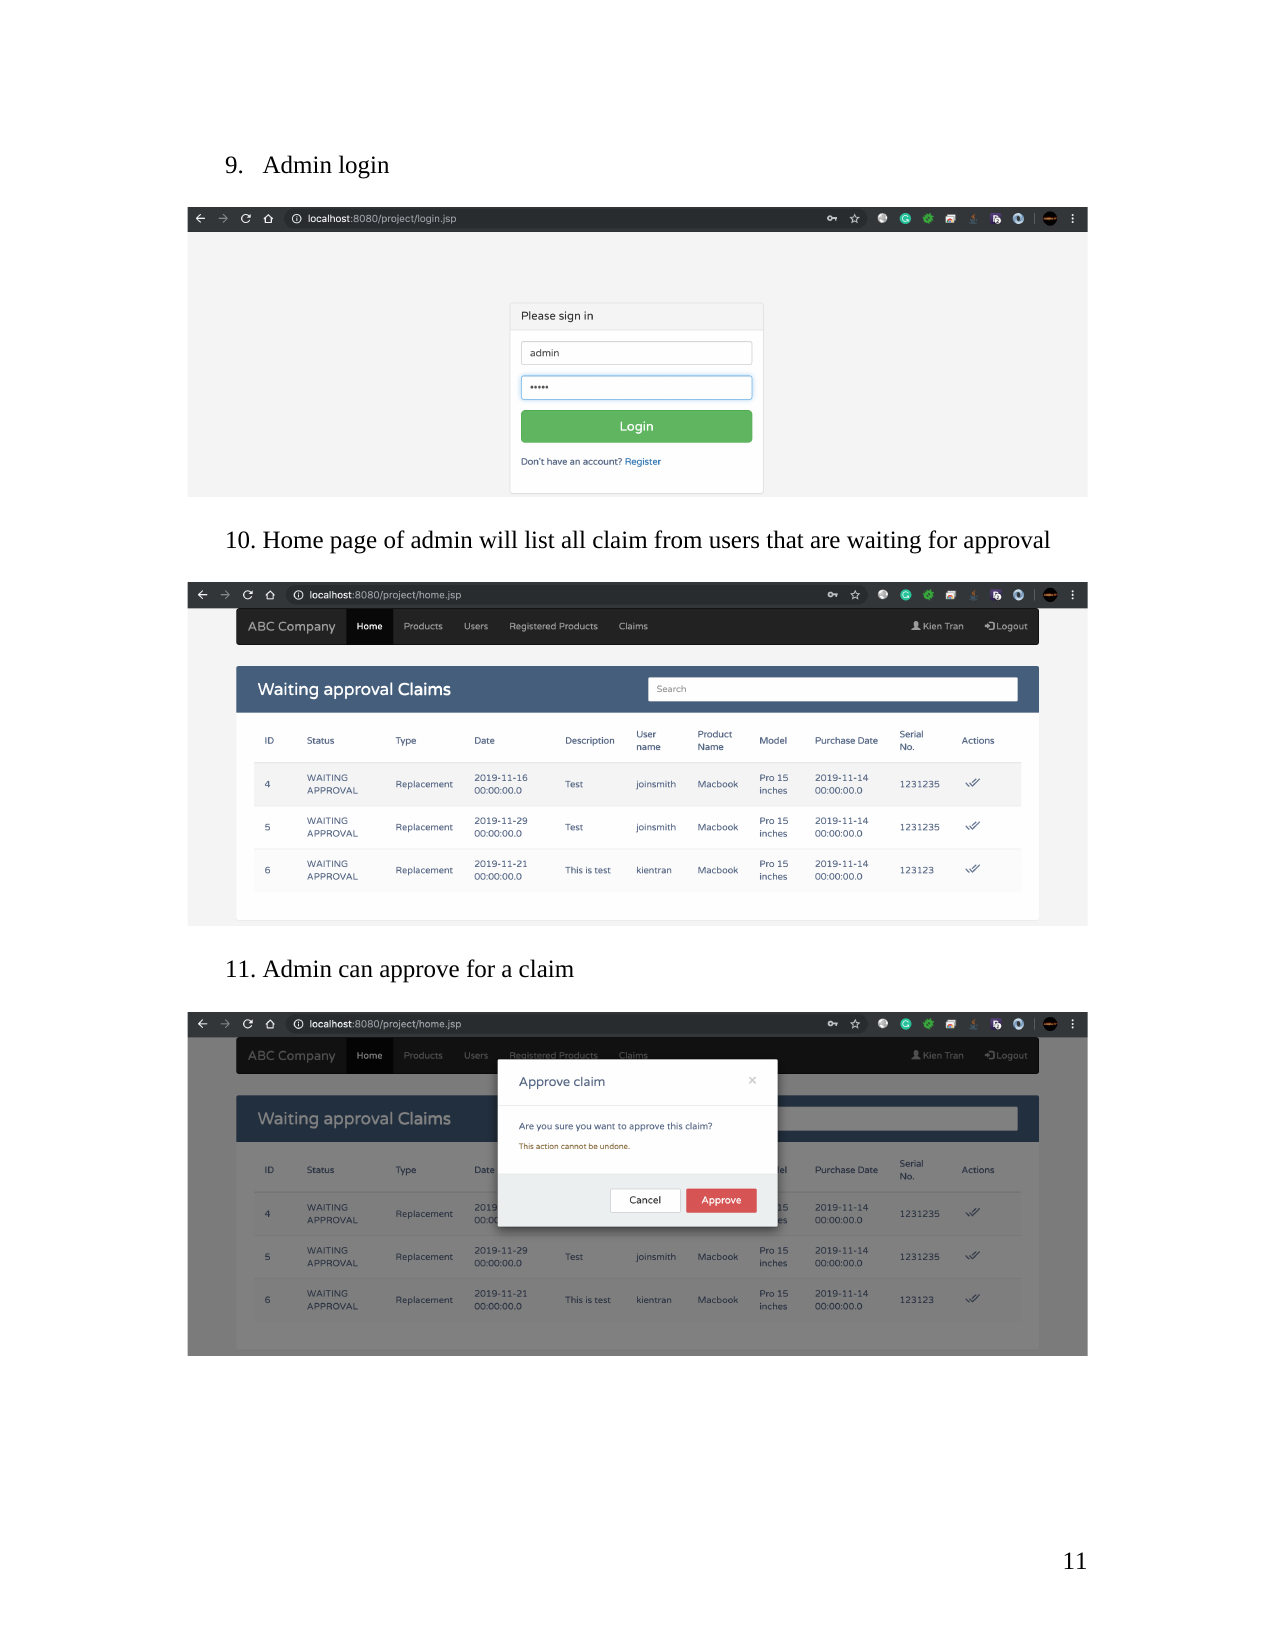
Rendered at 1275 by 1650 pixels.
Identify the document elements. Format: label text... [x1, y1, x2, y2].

list Admin login [225, 150, 1087, 179]
picture [187, 1012, 1088, 1356]
picture [187, 582, 1088, 926]
list Admin can approve for a claim [225, 954, 1087, 983]
list Home page of admin will list all claim from users that are waiting for approval [225, 525, 1087, 554]
picture [187, 207, 1088, 497]
